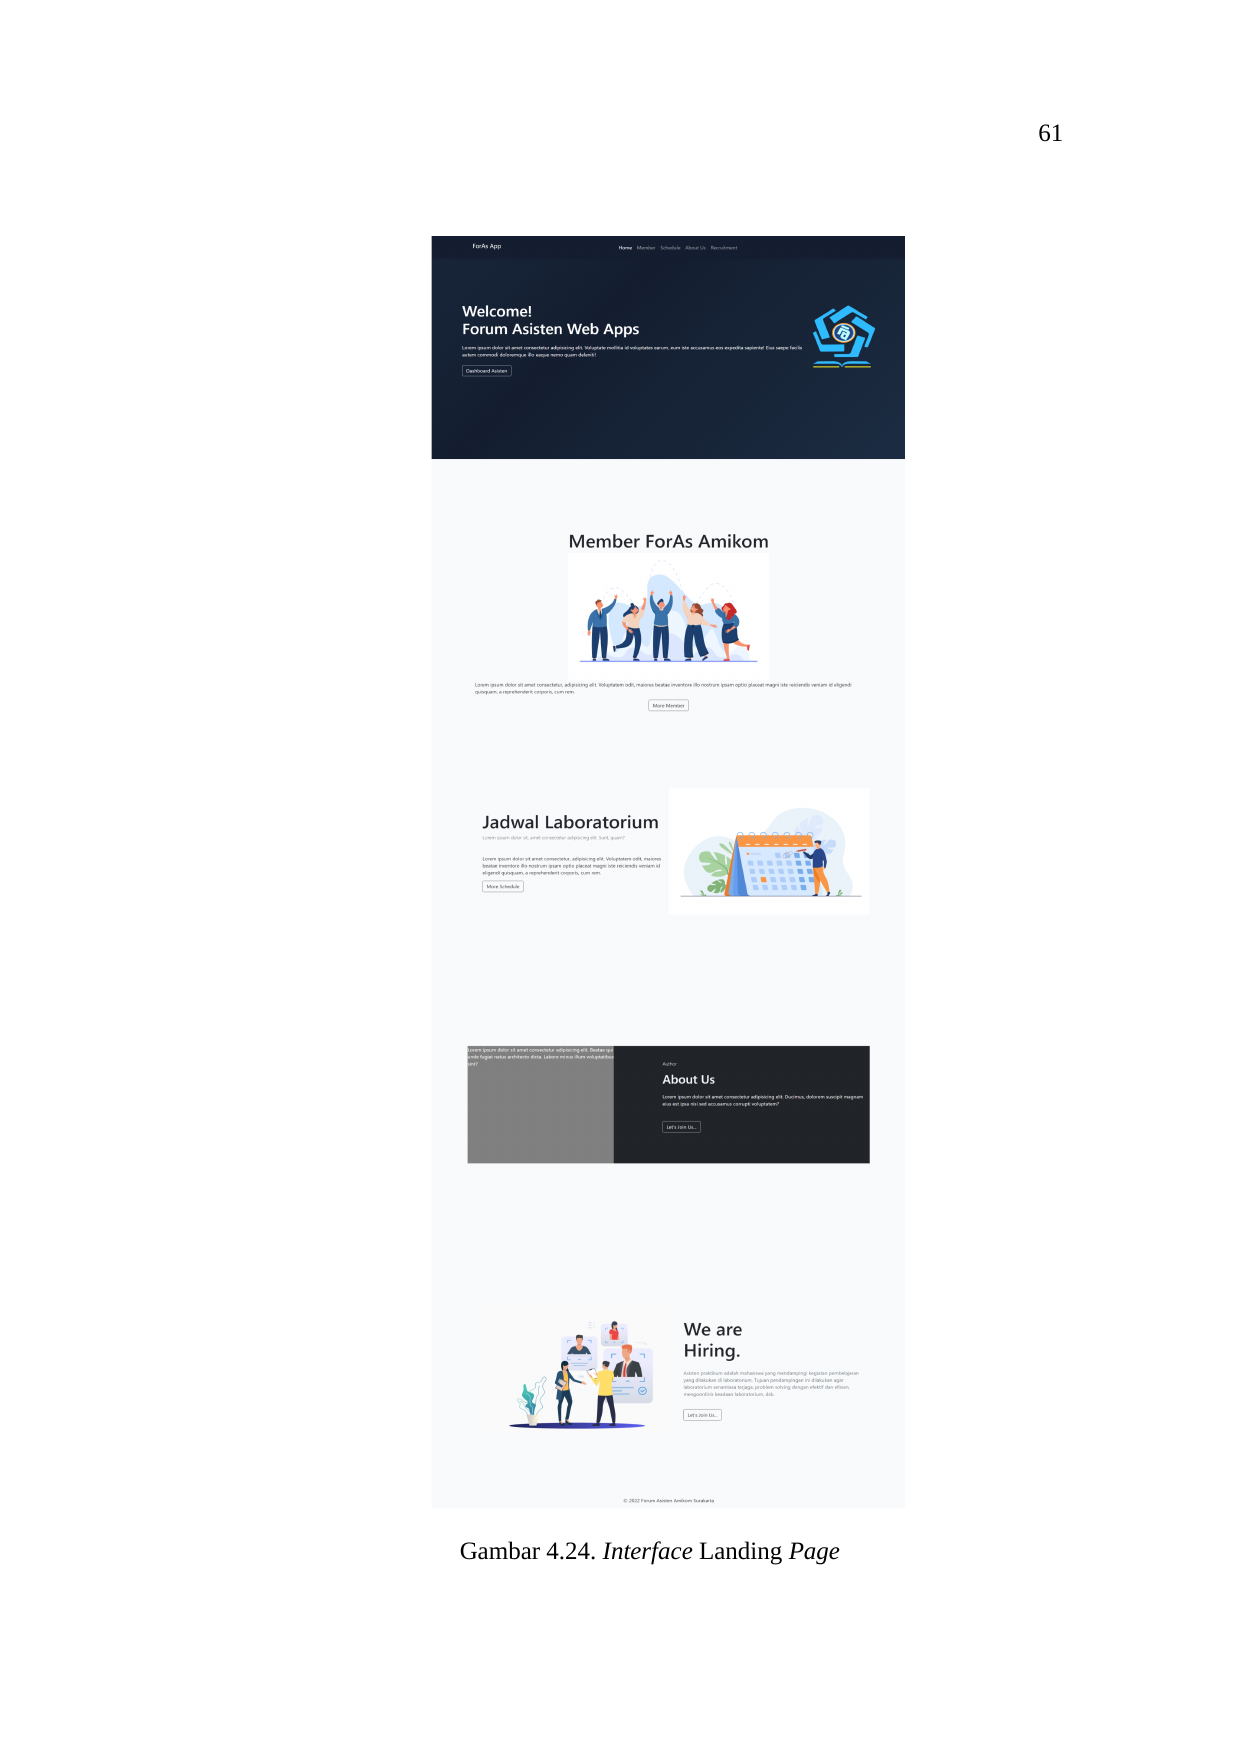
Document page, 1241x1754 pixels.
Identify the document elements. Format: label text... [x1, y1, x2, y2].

picture [431, 236, 905, 1508]
text Gambar 4.24. Interface Landing Page [236, 1536, 1063, 1565]
